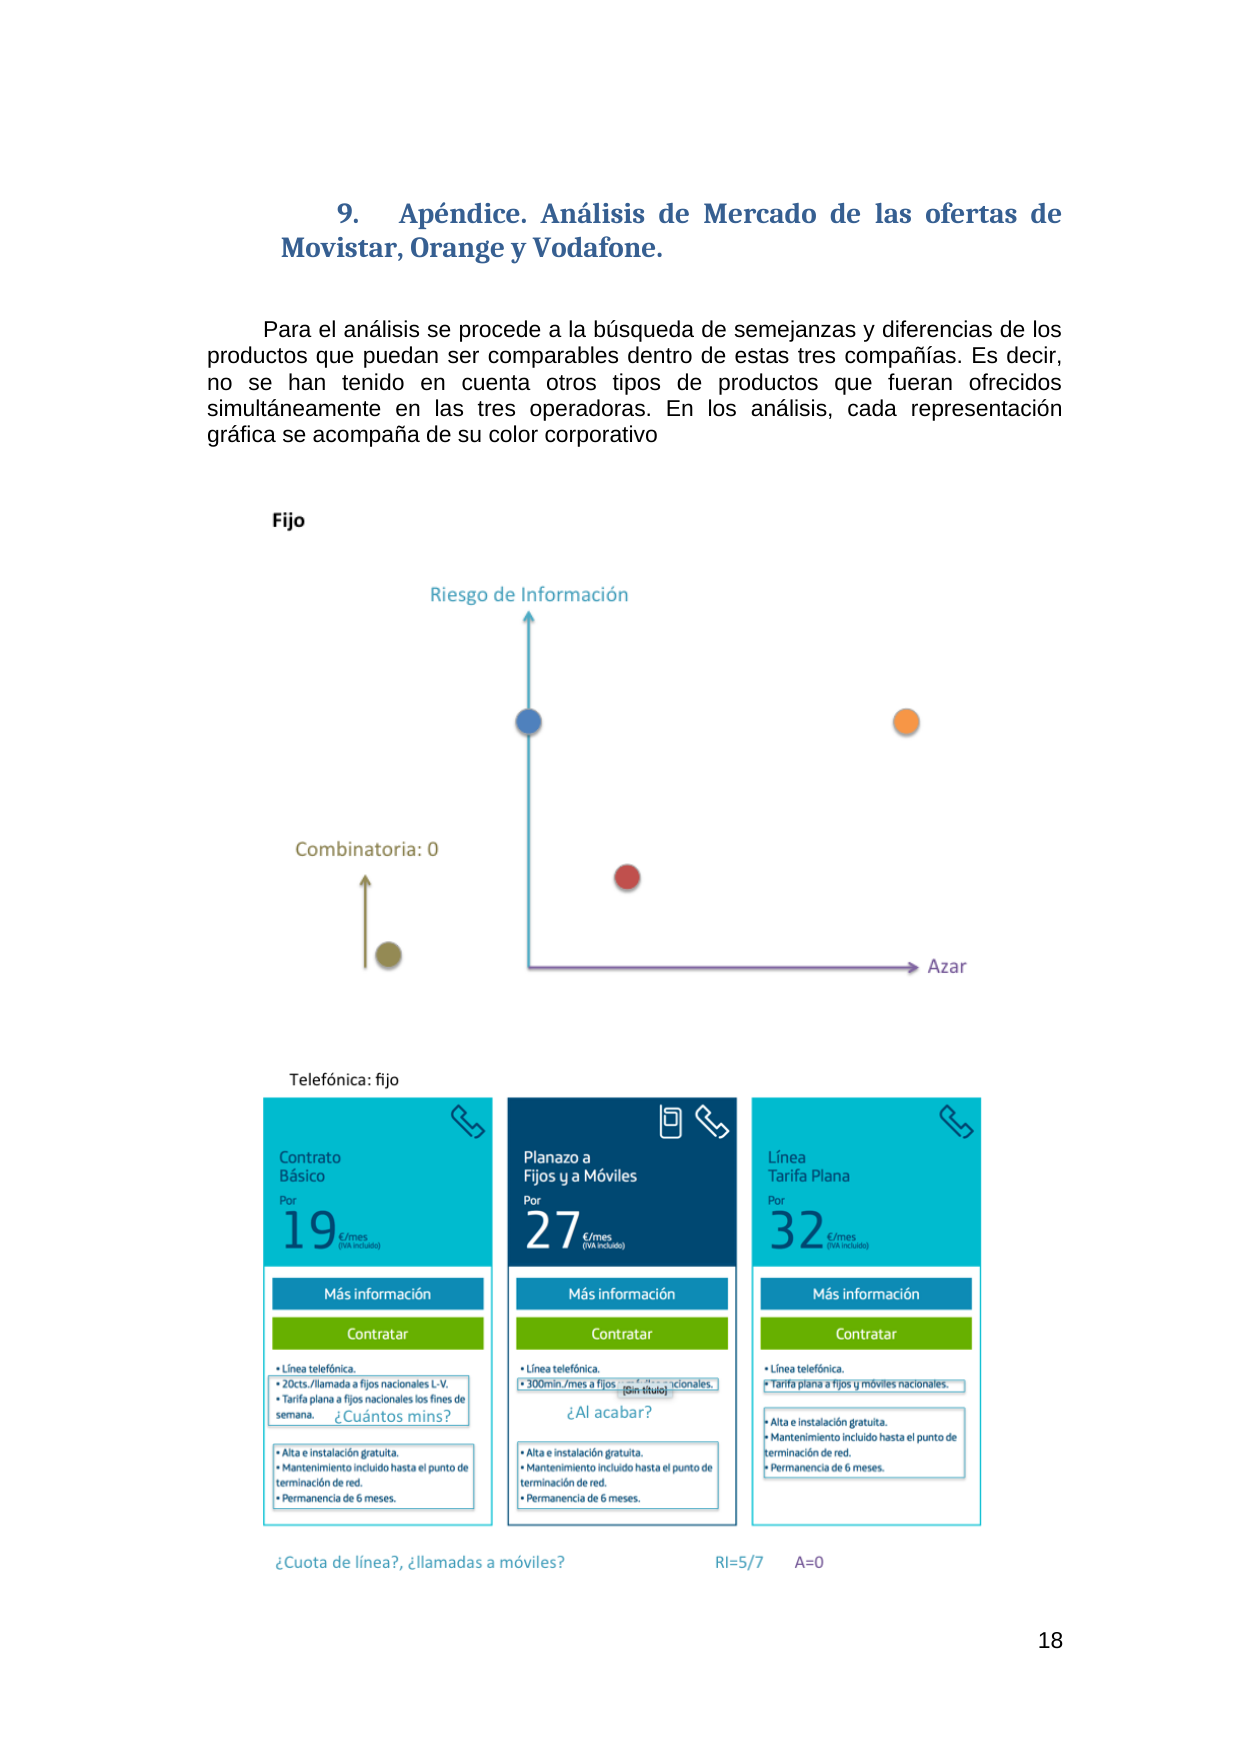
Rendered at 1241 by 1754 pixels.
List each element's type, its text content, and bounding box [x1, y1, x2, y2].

subtitle Apéndice. Análisis de Mercado de las ofertas de Movistar, Orange y Vodafone. [281, 198, 1063, 265]
picture [255, 1062, 986, 1575]
text Para el análisis se procede a la búsqueda de semejanzas y diferencias de los productos que puedan ser comparables dentro de estas tres compañías. Es decir, no se han tenido en cuenta otros tipos de productos que fueran ofrecidos simultáneamente en las tres operadoras. En los análisis, cada representación gráfica se acompaña de su color corporativo [207, 316, 1063, 448]
picture [263, 499, 977, 984]
